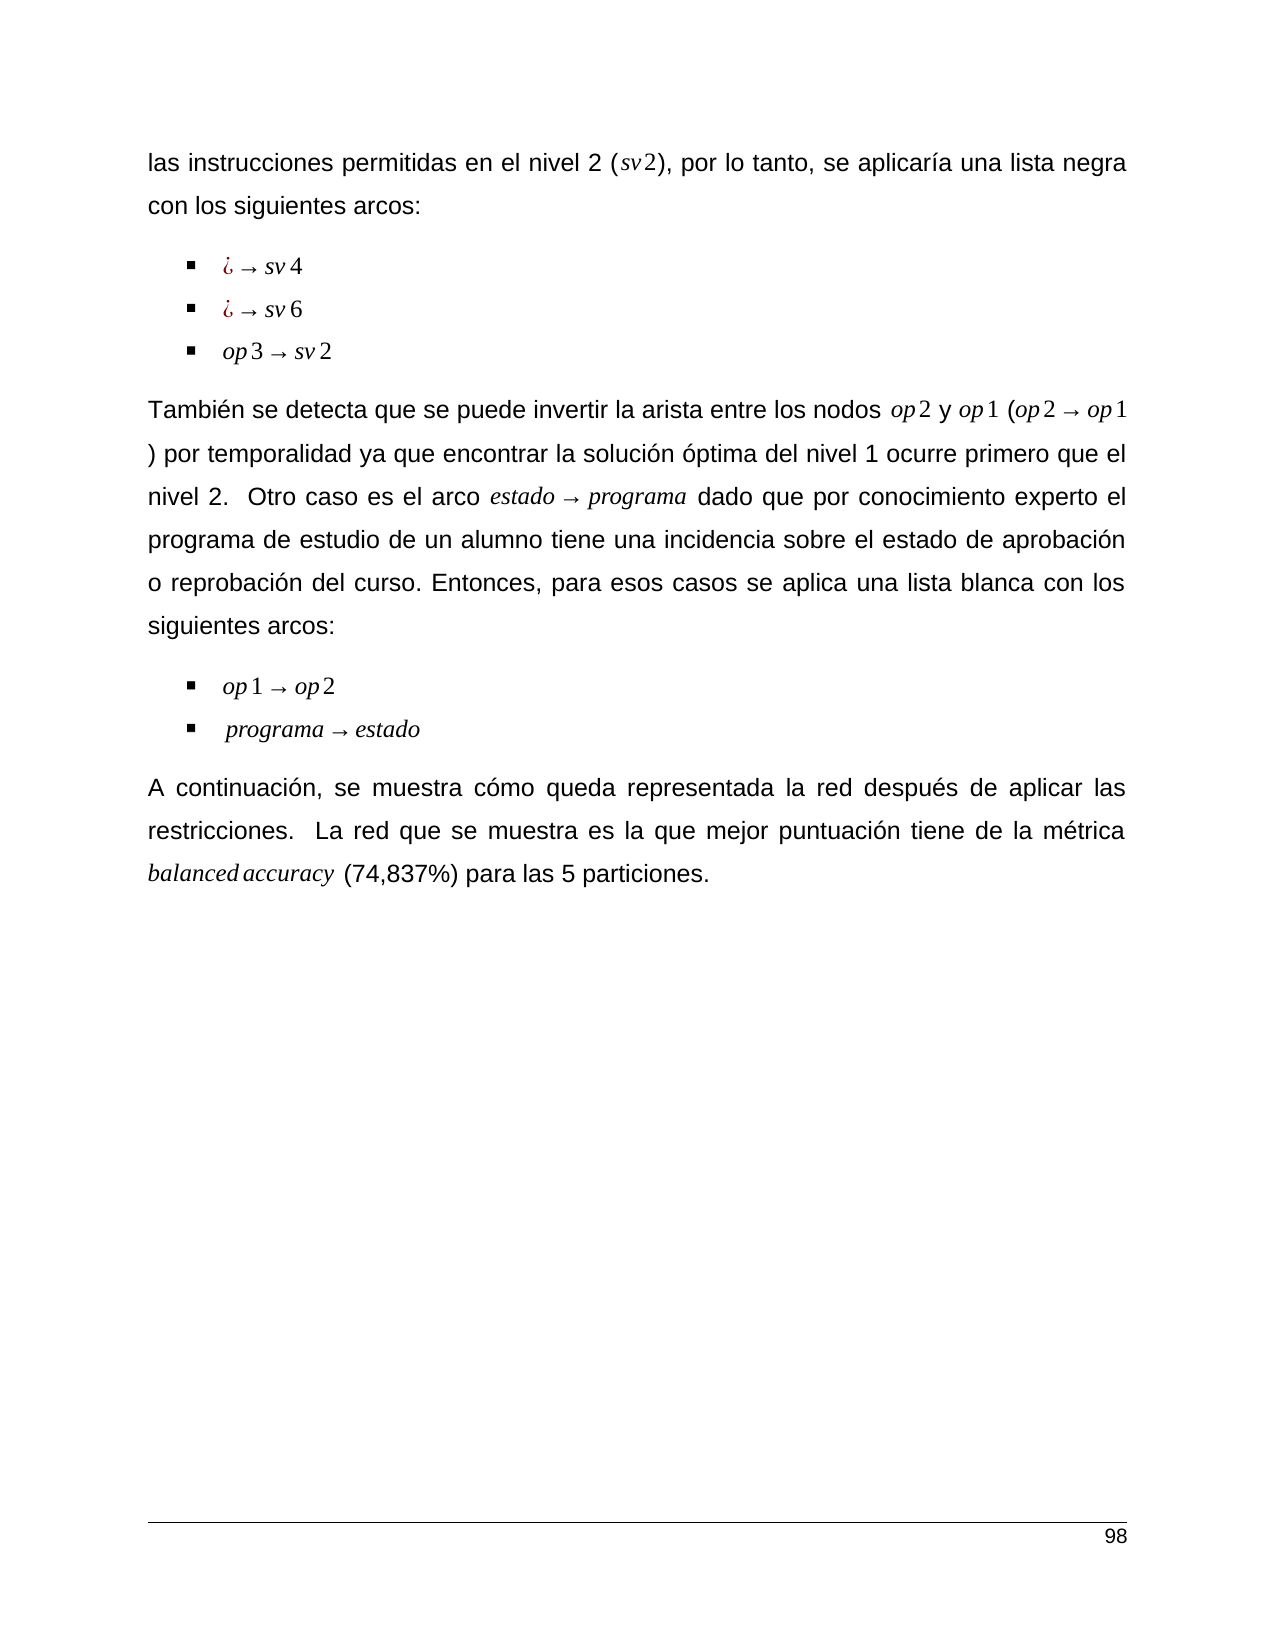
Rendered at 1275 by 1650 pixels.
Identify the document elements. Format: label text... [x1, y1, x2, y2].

text También se detecta que se puede invertir la arista entre los nodos y () por temporalidad ya que encontrar la solución óptima del nivel 1 ocurre primero que el nivel 2. Otro caso es el arco dado que por conocimiento experto el programa de estudio de un alumno tiene una incidencia sobre el estado de aprobación o reprobación del curso. Entonces, para esos casos se aplica una lista blanca con los siguientes arcos: [148, 395, 1127, 640]
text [148, 148, 1127, 219]
text A continuación, se muestra cómo queda representada la red después de aplicar las restricciones. La red que se muestra es la que mejor puntuación tiene de la métrica (74,837%) para las 5 particiones. [148, 773, 1127, 888]
